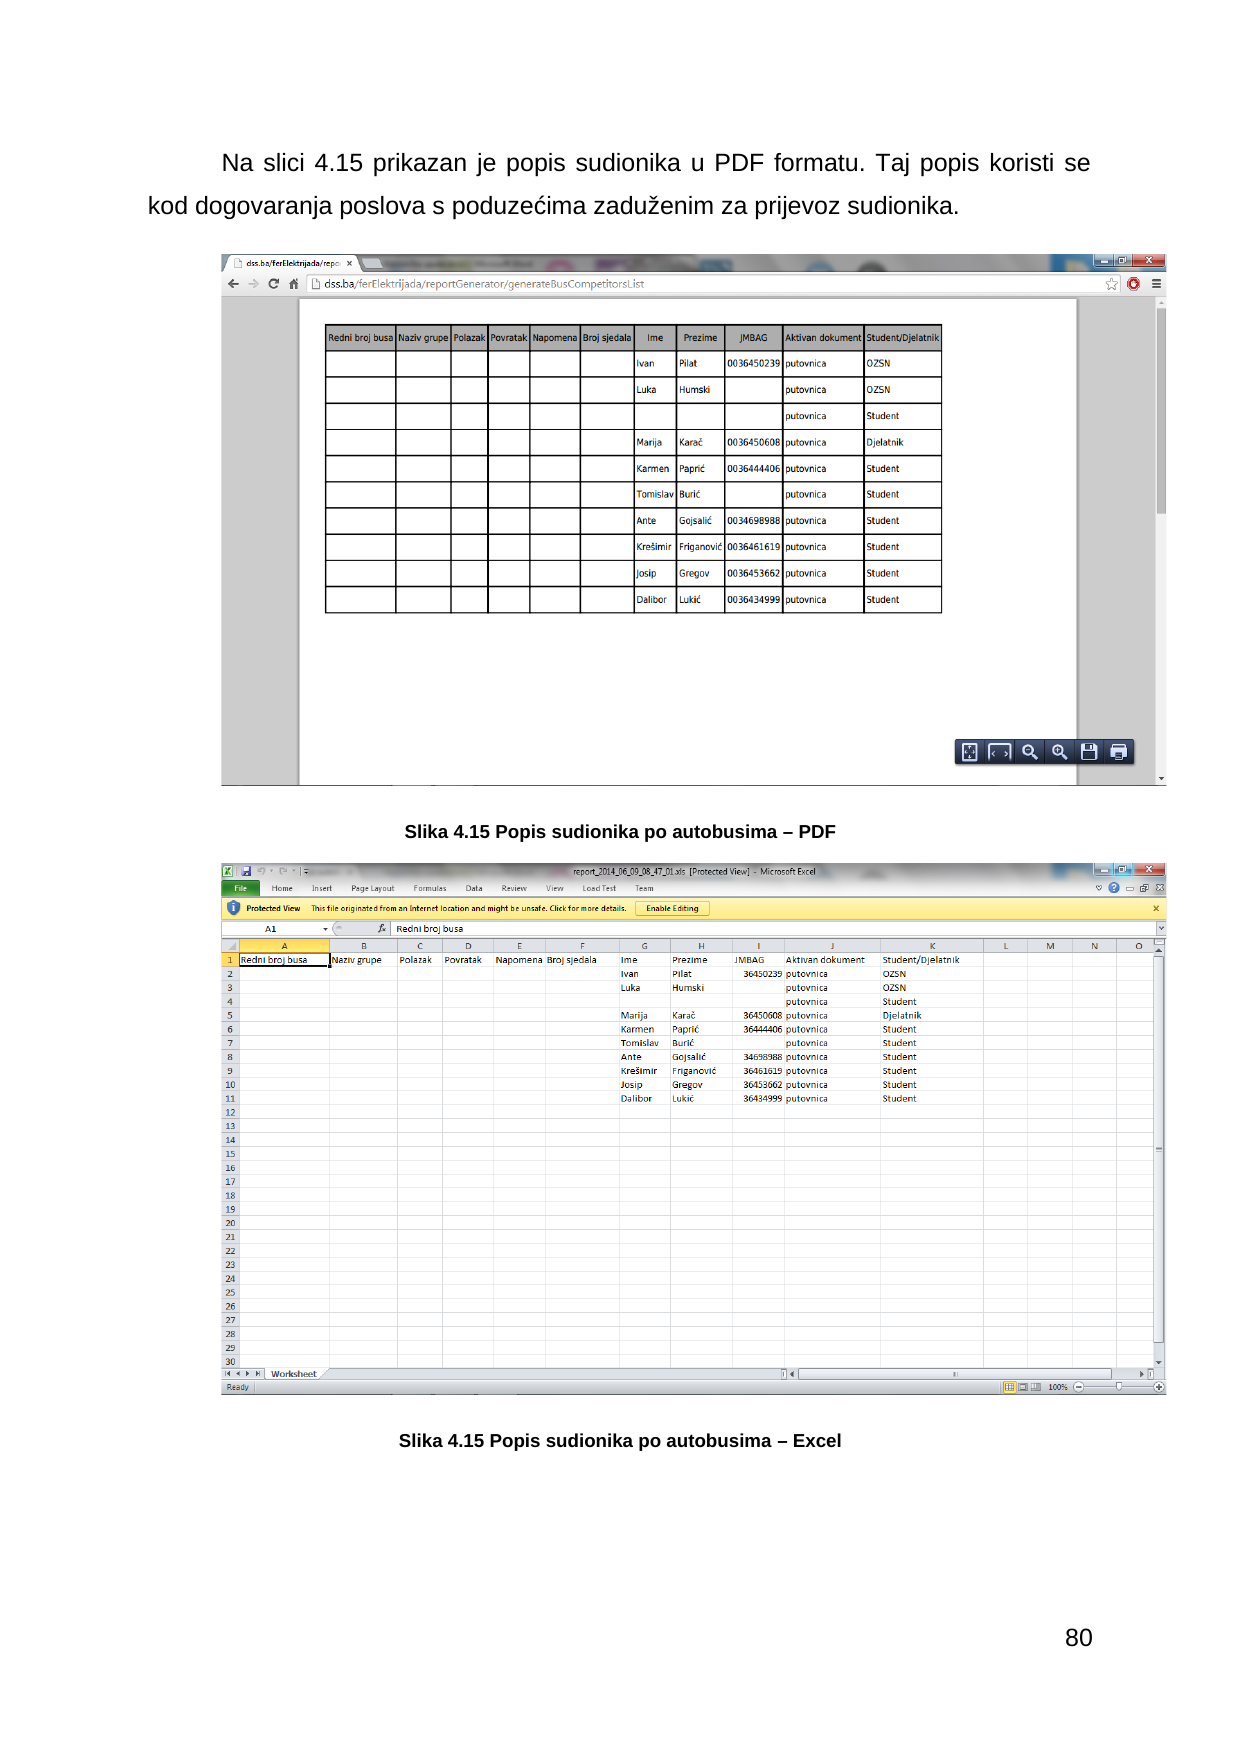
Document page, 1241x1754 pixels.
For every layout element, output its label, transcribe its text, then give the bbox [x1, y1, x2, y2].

text Slika 4.15 Popis sudionika po autobusima – Excel [148, 1430, 1093, 1452]
text Slika 4.15 Popis sudionika po autobusima – PDF [148, 821, 1093, 843]
picture [221, 254, 1167, 786]
text Na slici 4.15 prikazan je popis sudionika u PDF formatu. Taj popis koristi se kod dogovaranja poslova s poduzećima zaduženim za prijevoz sudionika. [148, 148, 1093, 219]
picture [221, 863, 1167, 1395]
